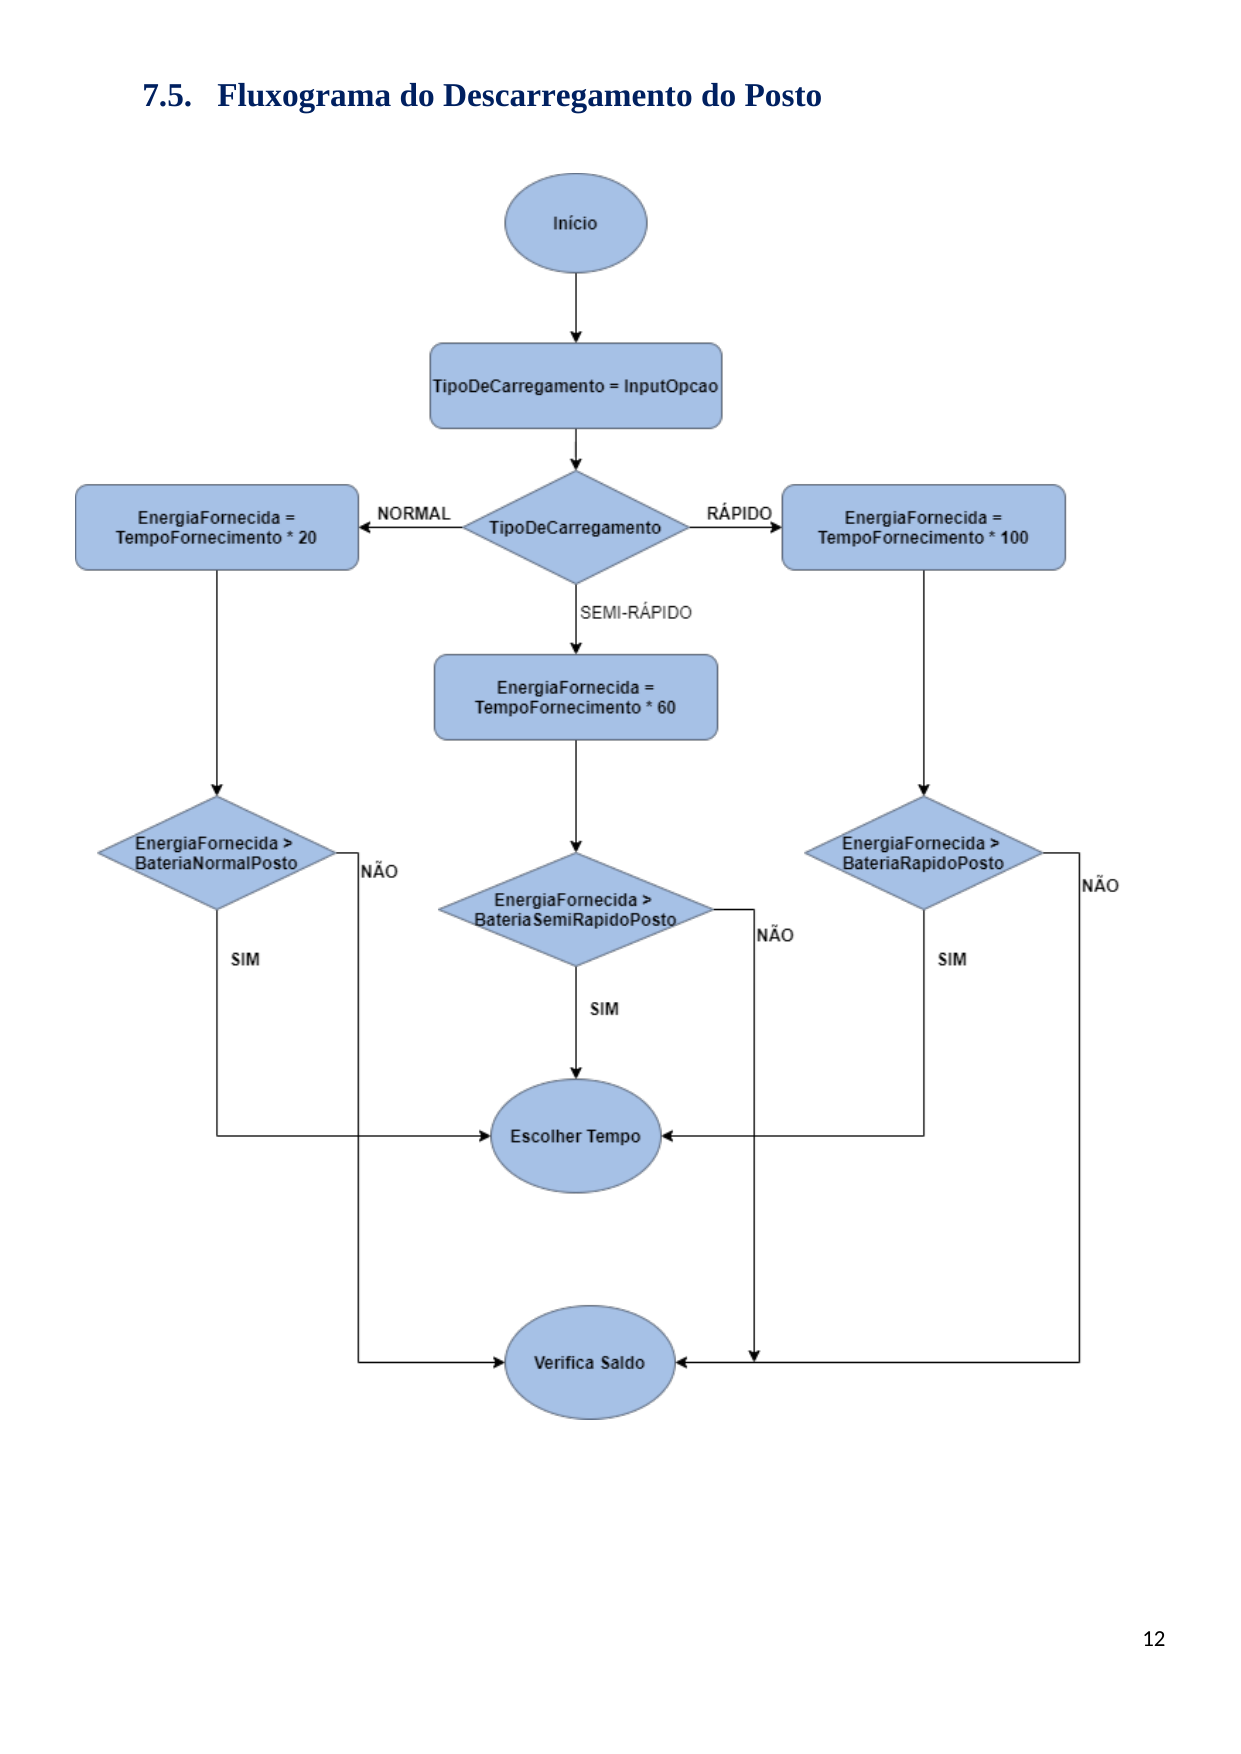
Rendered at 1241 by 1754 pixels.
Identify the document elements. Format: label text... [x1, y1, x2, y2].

list Fluxograma do Descarregamento do Posto [142, 75, 1165, 113]
